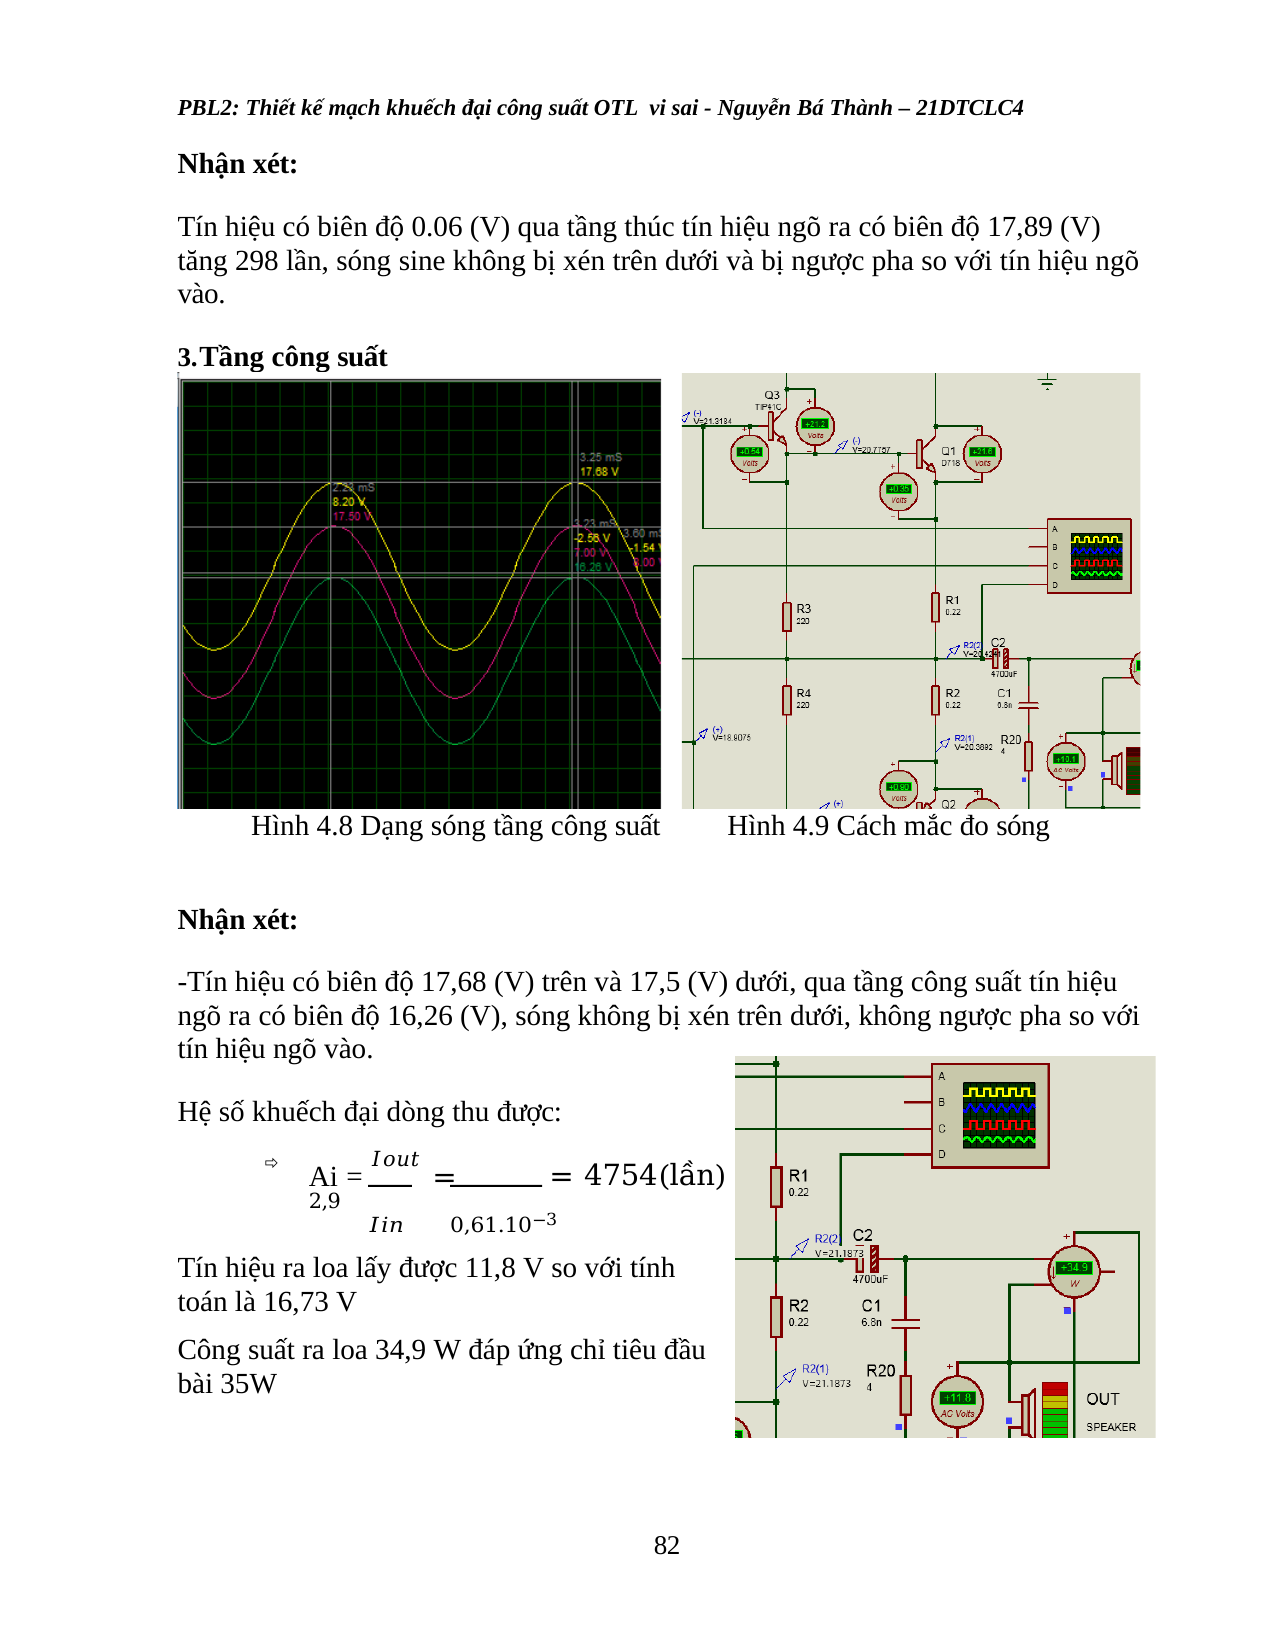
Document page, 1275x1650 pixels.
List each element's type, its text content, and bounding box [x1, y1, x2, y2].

text = 4754(lần) [663, 1166, 721, 1189]
picture [735, 1127, 1156, 1166]
list Ai = 𝐼𝑜𝑢𝑡 = 2,9 [264, 1144, 510, 1213]
text 𝐼𝑖𝑛 [106, 1213, 404, 1237]
text 0,61.10−3 [450, 1213, 1244, 1237]
picture [177, 372, 662, 809]
text Hệ số khuếch đại dòng thu được: [177, 1094, 1244, 1127]
text -Tín hiệu có biên độ 17,68 (V) trên và 17,5 (V) dưới, qua tầng công suất tín hiệu ngõ ra có biên độ 16,26 (V), sóng không bị xén trên dưới, không ngược pha so với tín hiệu ngõ vào. [177, 964, 1148, 1065]
picture [681, 373, 1141, 809]
subtitle Tầng công suất [177, 339, 1244, 373]
picture [735, 1056, 1156, 1094]
text = 4754(lần) [719, 1166, 1244, 1189]
subtitle Nhận xét: [177, 902, 1244, 935]
subtitle Nhận xét: [177, 147, 1244, 180]
text Tín hiệu có biên độ 0.06 (V) qua tầng thúc tín hiệu ngõ ra có biên độ 17,89 (V) tăng 298 lần, sóng sine không bị xén trên dưới và bị ngược pha so với tín hiệu ngõ vào. [177, 209, 1148, 310]
text Tín hiệu ra loa lấy được 11,8 V so với tính toán là 16,73 V [177, 1250, 703, 1317]
text Công suất ra loa 34,9 W đáp ứng chỉ tiêu đầu bài 35W [177, 1332, 735, 1399]
text Hình 4.8 Dạng sóng tầng công suất Hình 4.9 Cách mắc đo sóng [106, 808, 1195, 842]
picture [735, 1189, 1156, 1213]
picture [735, 1237, 1156, 1438]
text = 4754(lần) [550, 1166, 665, 1189]
